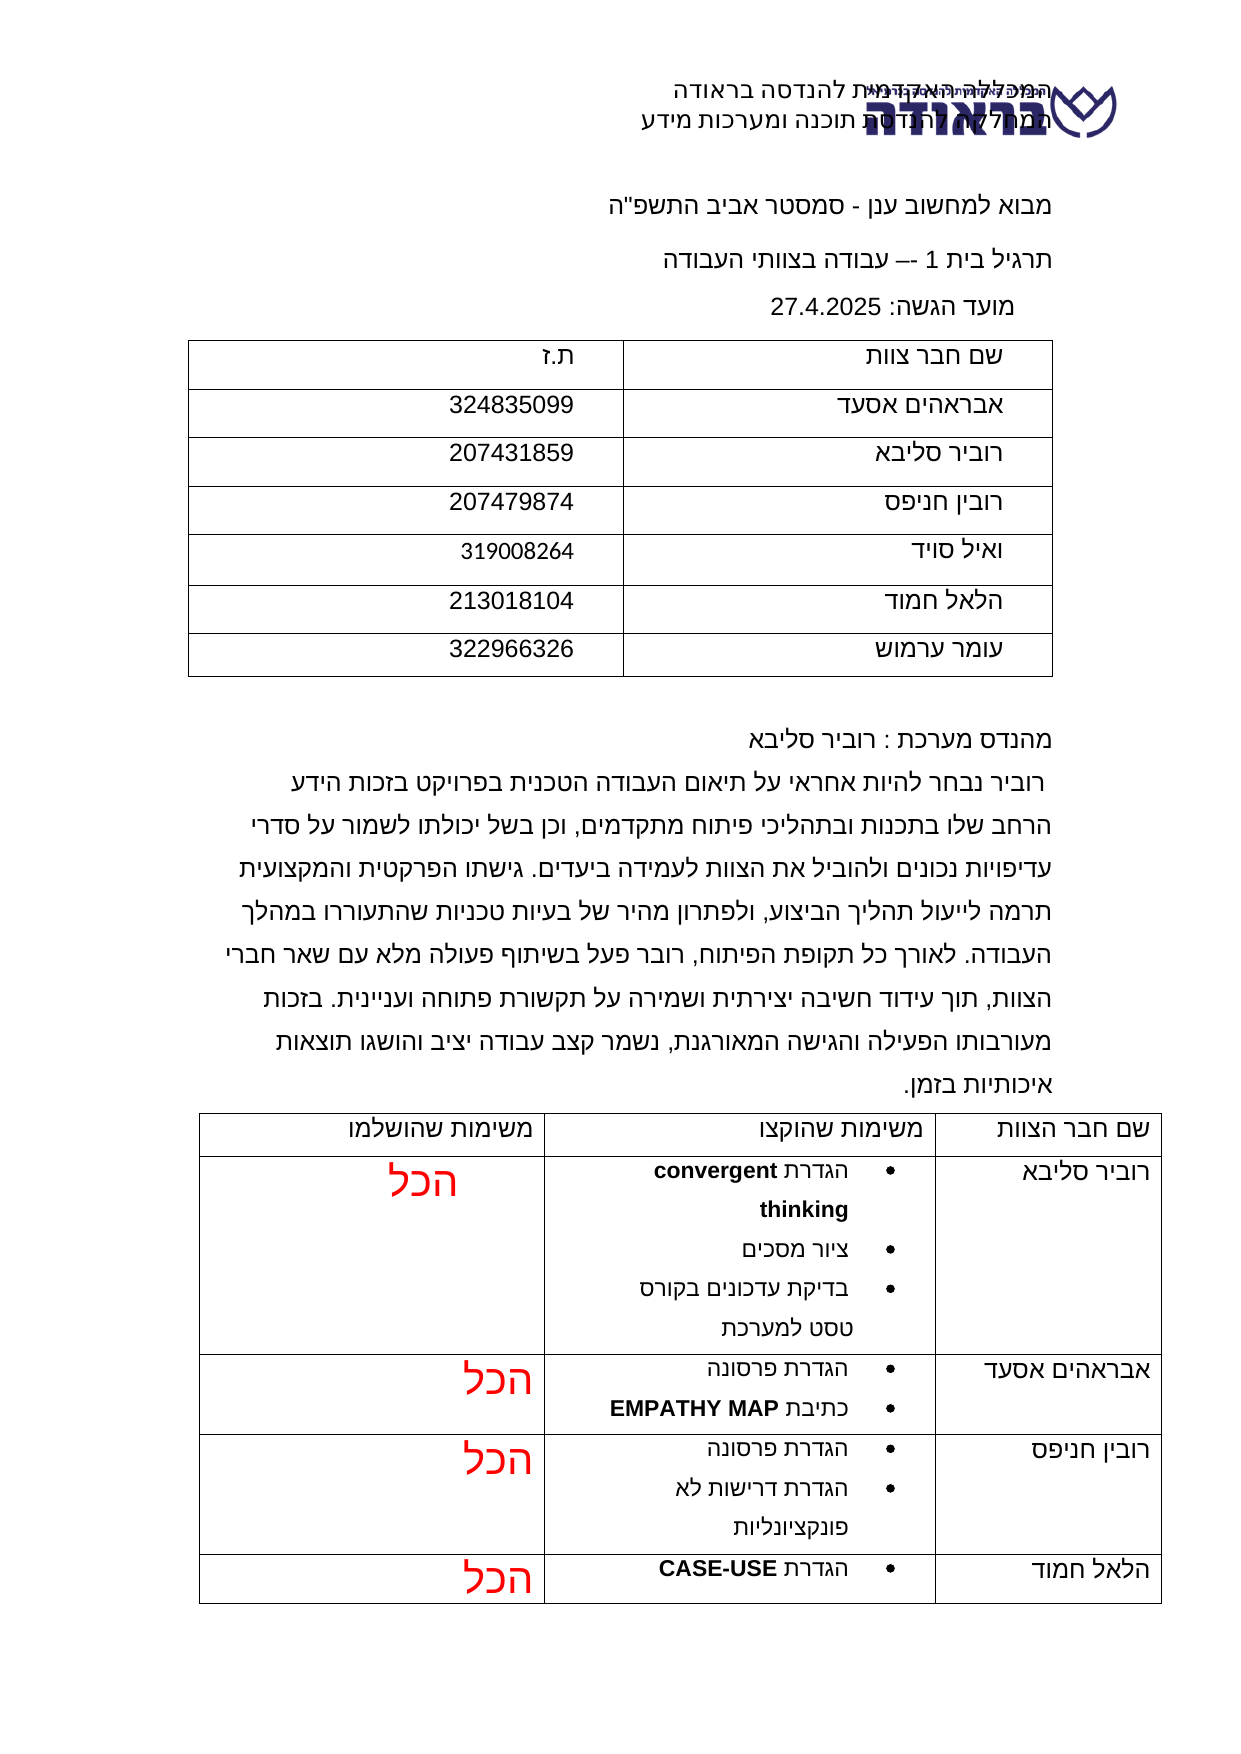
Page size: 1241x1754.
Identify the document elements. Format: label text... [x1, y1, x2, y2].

table_header שם חבר צוות [624, 341, 1052, 389]
table_cell הלאל חמוד [936, 1555, 1161, 1603]
table_cell הכל [200, 1555, 544, 1603]
table_cell אבראהים אסעד [624, 390, 1052, 437]
table_cell אבראהים אסעד [936, 1355, 1161, 1434]
text מבוא למחשוב ענן - סמסטר אביב התשפ"ה [187, 191, 1053, 219]
table_cell 207431859 [189, 438, 623, 486]
text מועד הגשה: 27.4.2025 [187, 292, 1015, 321]
table_cell רוביר סליבא [936, 1157, 1161, 1354]
table_cell הגדרת convergent thinking ציור מסכים בדיקת עדכונים בקורס טסט למערכת [545, 1157, 935, 1354]
picture [858, 79, 1123, 143]
table_header משימות שהוקצו [545, 1114, 935, 1156]
table_cell הלאל חמוד [624, 586, 1052, 633]
text מהנדס מערכת : רוביר סליבא [225, 725, 1053, 754]
table_cell 207479874 [189, 487, 623, 534]
table_cell הכל [200, 1157, 544, 1354]
table_cell רובין חניפס [624, 487, 1052, 534]
table_cell הגדרת פרסונה הגדרת דרישות לא פונקציונליות [545, 1435, 935, 1554]
table_cell הכל [200, 1355, 544, 1434]
table_cell 322966326 [189, 634, 623, 676]
table_cell ואיל סויד [624, 535, 1052, 584]
table_cell 319008264 [189, 535, 623, 584]
table_header שם חבר הצוות [936, 1114, 1161, 1156]
table_cell הגדרת CASE-USE מימוש CASE-USE ציור מסכים [545, 1555, 935, 1603]
table_cell הכל [200, 1435, 544, 1554]
table_cell רוביר סליבא [624, 438, 1052, 486]
table_cell 324835099 [189, 390, 623, 437]
table_cell רובין חניפס [936, 1435, 1161, 1554]
table_header משימות שהושלמו [200, 1114, 544, 1156]
table_cell הגדרת פרסונה כתיבת EMPATHY MAP [545, 1355, 935, 1434]
table_cell עומר ערמוש [624, 634, 1052, 676]
table_header ת.ז [189, 341, 623, 389]
text רוביר נבחר להיות אחראי על תיאום העבודה הטכנית בפרויקט בזכות הידע הרחב שלו בתכנות ובתהליכי פיתוח מתקדמים, וכן בשל יכולתו לשמור על סדרי עדיפויות נכונים ולהוביל את הצוות לעמידה ביעדים. גישתו הפרקטית והמקצועית תרמה לייעול תהליך הביצוע, ולפתרון מהיר של בעיות טכניות שהתעוררו במהלך העבודה. לאורך כל תקופת הפיתוח, רובר פעל בשיתוף פעולה מלא עם שאר חברי הצוות, תוך עידוד חשיבה יצירתית ושמירה על תקשורת פתוחה ועניינית. בזכות מעורבותו הפעילה והגישה המאורגנת, נשמר קצב עבודה יציב והושגו תוצאות איכותיות בזמן. [225, 768, 1053, 1099]
text תרגיל בית 1 -– עבודה בצוותי העבודה [187, 245, 1053, 273]
table_cell 213018104 [189, 586, 623, 633]
